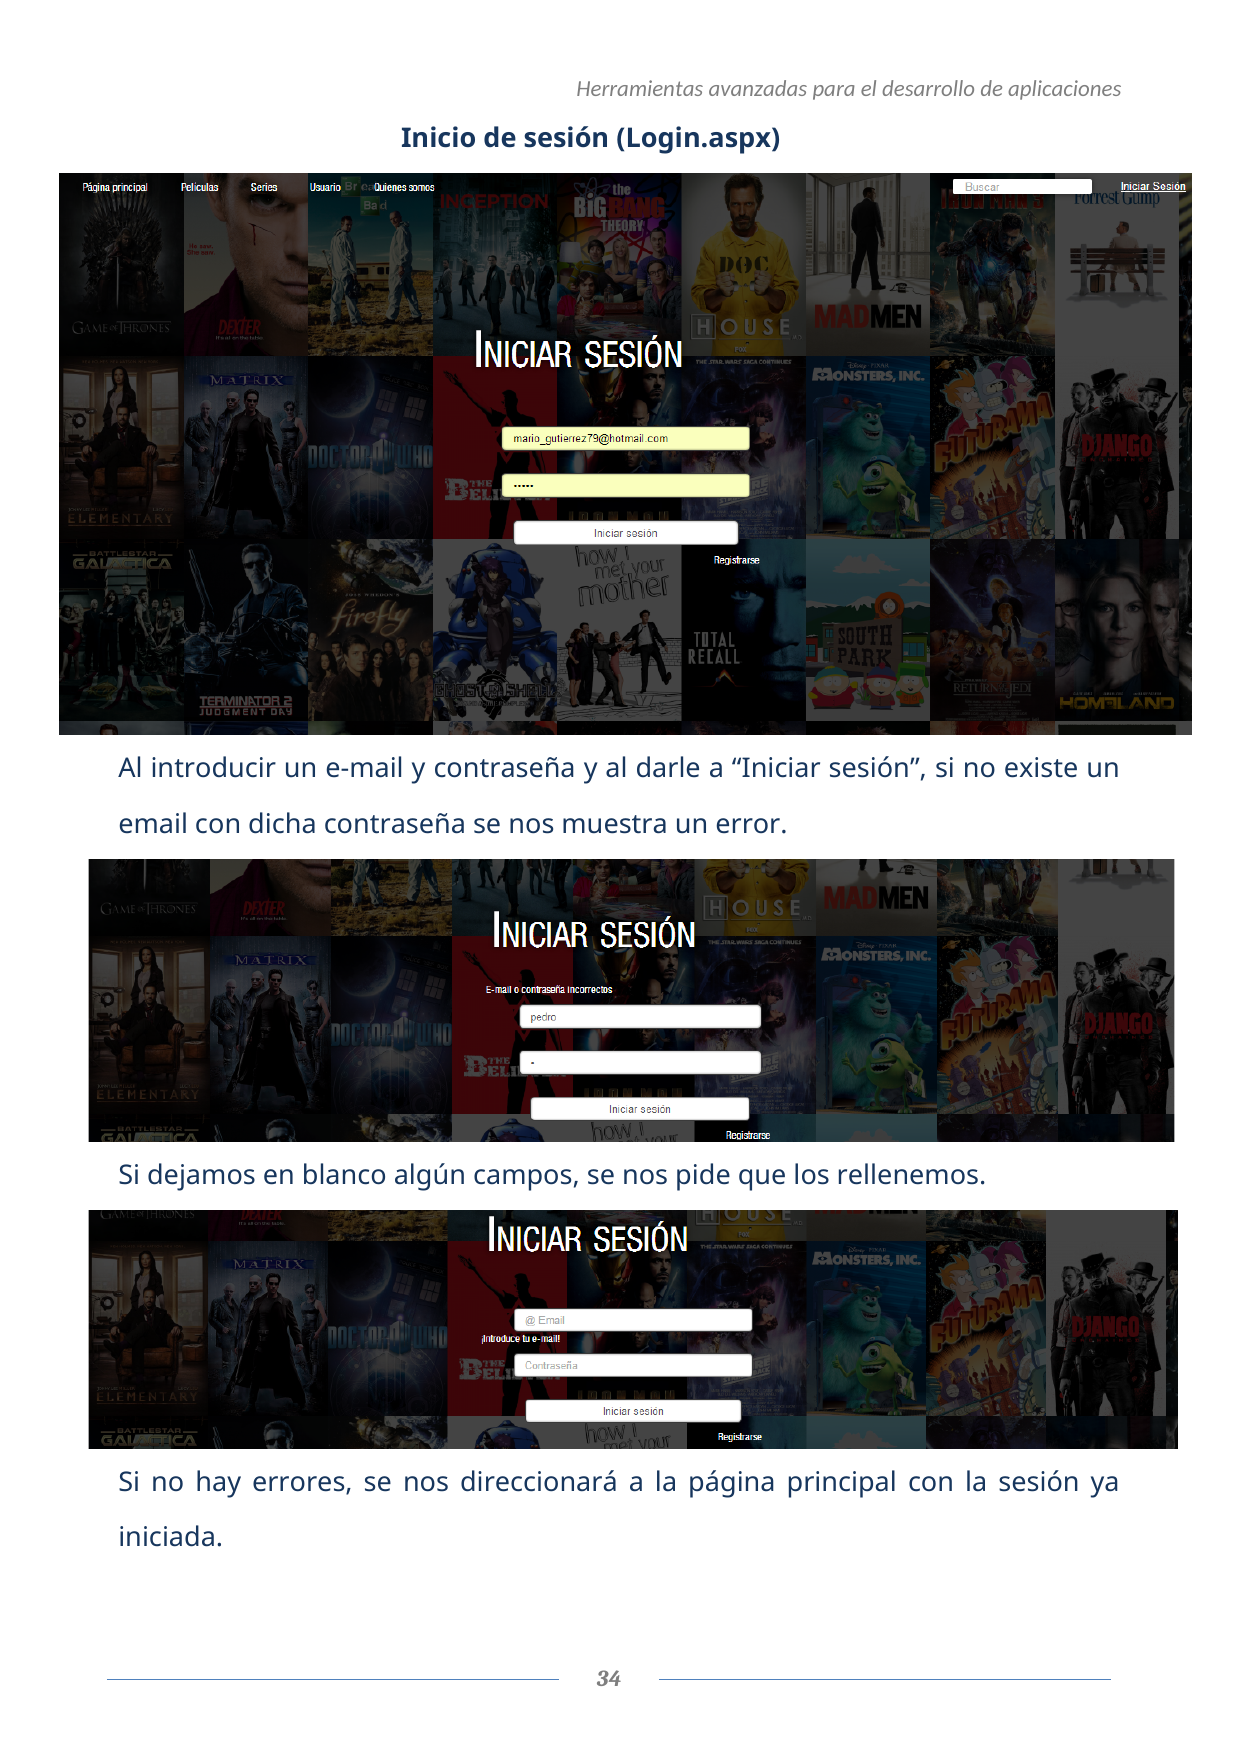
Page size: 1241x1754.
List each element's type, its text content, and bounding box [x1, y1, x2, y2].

text Al introducir un e-mail y contraseña y al darle a “Iniciar sesión”, si no existe un email con dicha contraseña se nos muestra un error. [118, 749, 1122, 841]
picture [88, 1210, 1178, 1449]
text Si no hay errores, se nos direccionará a la página principal con la sesión ya iniciada. [118, 1462, 1122, 1554]
text Si dejamos en blanco algún campos, se nos pide que los rellenemos. [118, 1156, 1122, 1192]
picture [88, 859, 1175, 1142]
picture [59, 173, 1192, 735]
text Inicio de sesión (Login.aspx) [59, 118, 1122, 155]
